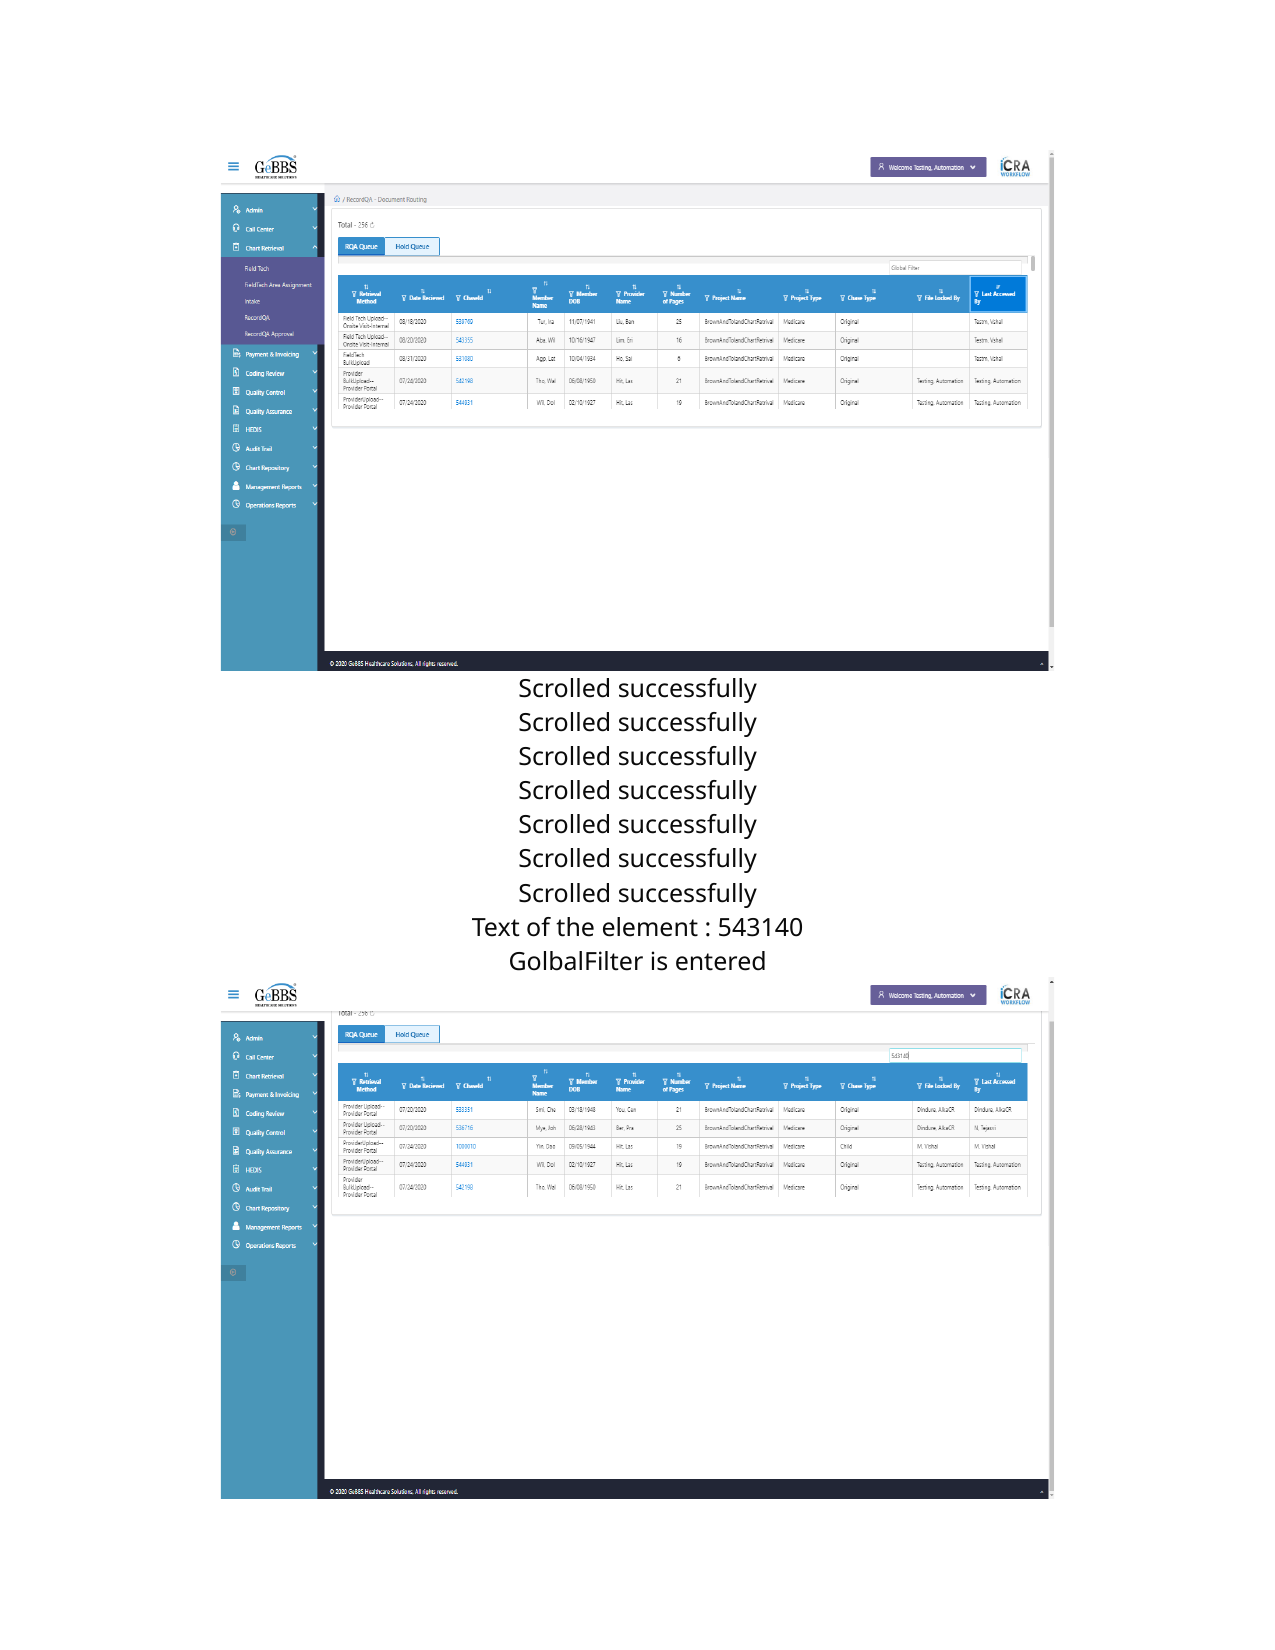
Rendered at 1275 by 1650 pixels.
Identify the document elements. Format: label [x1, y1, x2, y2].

picture [220, 150, 1055, 671]
picture [220, 977, 1055, 1499]
text [150, 150, 1125, 1498]
